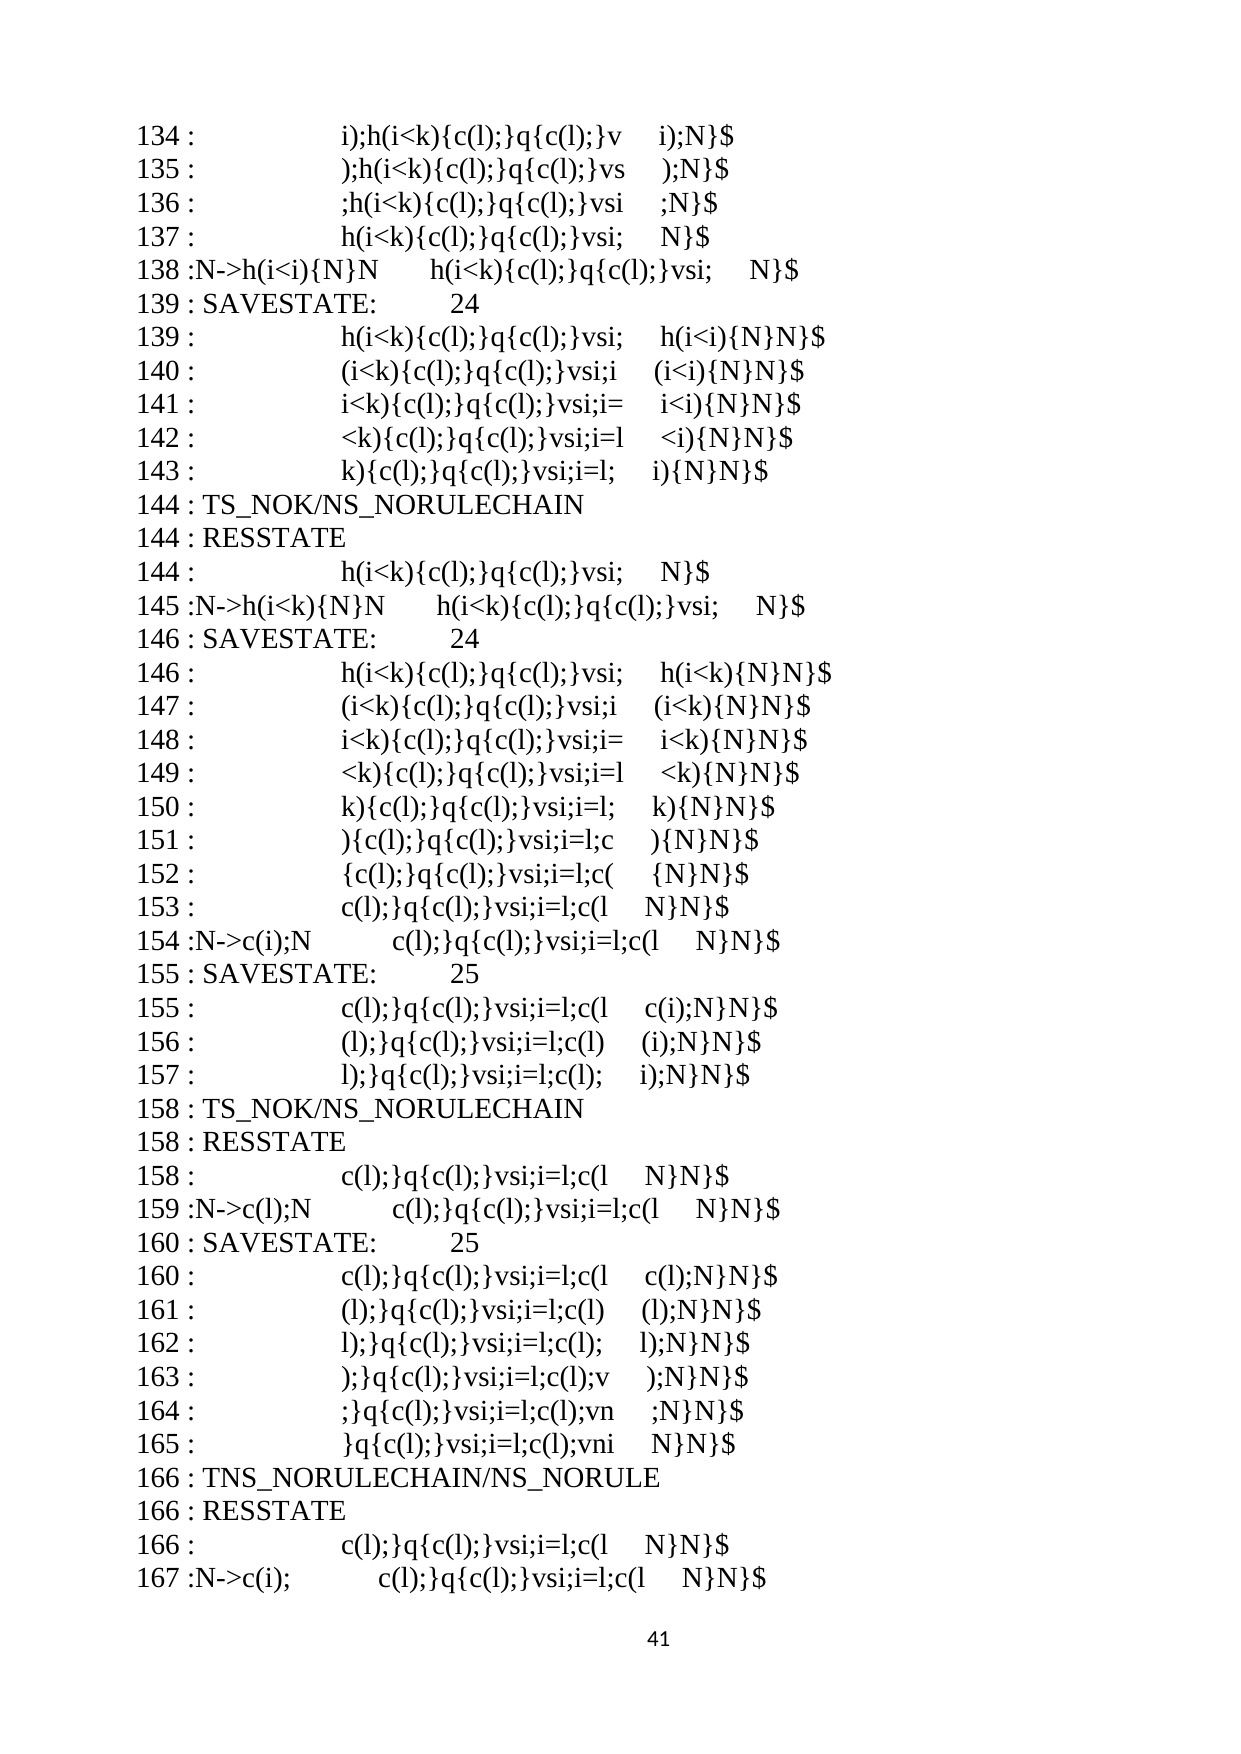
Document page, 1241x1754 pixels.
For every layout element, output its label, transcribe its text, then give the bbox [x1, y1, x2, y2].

text 139 : SAVESTATE: 24 [136, 286, 1181, 319]
text 164 : ;}q{c(l);}vsi;i=l;c(l);vn ;N}N}$ [136, 1393, 1181, 1426]
text 142 : <k){c(l);}q{c(l);}vsi;i=l <i){N}N}$ [136, 420, 1181, 453]
text 156 : (l);}q{c(l);}vsi;i=l;c(l) (i);N}N}$ [136, 1024, 1181, 1057]
text 166 : RESSTATE [136, 1493, 1181, 1527]
text 149 : <k){c(l);}q{c(l);}vsi;i=l <k){N}N}$ [136, 755, 1181, 789]
text 165 : }q{c(l);}vsi;i=l;c(l);vni N}N}$ [136, 1426, 1181, 1460]
text 138 :N->h(i<i){N}N h(i<k){c(l);}q{c(l);}vsi; N}$ [136, 252, 1181, 286]
text 161 : (l);}q{c(l);}vsi;i=l;c(l) (l);N}N}$ [136, 1292, 1181, 1326]
text 145 :N->h(i<k){N}N h(i<k){c(l);}q{c(l);}vsi; N}$ [136, 588, 1181, 621]
text 160 : c(l);}q{c(l);}vsi;i=l;c(l c(l);N}N}$ [136, 1258, 1181, 1292]
text 144 : TS_NOK/NS_NORULECHAIN [136, 487, 1181, 521]
text 152 : {c(l);}q{c(l);}vsi;i=l;c( {N}N}$ [136, 856, 1181, 889]
text 148 : i<k){c(l);}q{c(l);}vsi;i= i<k){N}N}$ [136, 722, 1181, 755]
text 150 : k){c(l);}q{c(l);}vsi;i=l; k){N}N}$ [136, 789, 1181, 822]
text 166 : TNS_NORULECHAIN/NS_NORULE [136, 1460, 1181, 1493]
text 139 : h(i<k){c(l);}q{c(l);}vsi; h(i<i){N}N}$ [136, 319, 1181, 353]
text 135 : );h(i<k){c(l);}q{c(l);}vs );N}$ [136, 152, 1181, 185]
text 137 : h(i<k){c(l);}q{c(l);}vsi; N}$ [136, 219, 1181, 252]
text 140 : (i<k){c(l);}q{c(l);}vsi;i (i<i){N}N}$ [136, 353, 1181, 386]
text 163 : );}q{c(l);}vsi;i=l;c(l);v );N}N}$ [136, 1359, 1181, 1393]
text 157 : l);}q{c(l);}vsi;i=l;c(l); i);N}N}$ [136, 1057, 1181, 1091]
text 167 :N->c(i); c(l);}q{c(l);}vsi;i=l;c(l N}N}$ [136, 1560, 1181, 1594]
text 166 : c(l);}q{c(l);}vsi;i=l;c(l N}N}$ [136, 1527, 1181, 1560]
text 155 : SAVESTATE: 25 [136, 957, 1181, 990]
text 144 : RESSTATE [136, 521, 1181, 554]
text 159 :N->c(l);N c(l);}q{c(l);}vsi;i=l;c(l N}N}$ [136, 1191, 1181, 1225]
text 158 : c(l);}q{c(l);}vsi;i=l;c(l N}N}$ [136, 1158, 1181, 1191]
text 154 :N->c(i);N c(l);}q{c(l);}vsi;i=l;c(l N}N}$ [136, 923, 1181, 957]
text 160 : SAVESTATE: 25 [136, 1225, 1181, 1258]
text 151 : ){c(l);}q{c(l);}vsi;i=l;c ){N}N}$ [136, 822, 1181, 856]
text 155 : c(l);}q{c(l);}vsi;i=l;c(l c(i);N}N}$ [136, 990, 1181, 1024]
text 146 : SAVESTATE: 24 [136, 621, 1181, 655]
text 147 : (i<k){c(l);}q{c(l);}vsi;i (i<k){N}N}$ [136, 688, 1181, 722]
text 134 : i);h(i<k){c(l);}q{c(l);}v i);N}$ [136, 118, 1181, 152]
text 141 : i<k){c(l);}q{c(l);}vsi;i= i<i){N}N}$ [136, 386, 1181, 420]
text 158 : RESSTATE [136, 1124, 1181, 1158]
text 153 : c(l);}q{c(l);}vsi;i=l;c(l N}N}$ [136, 889, 1181, 923]
text 162 : l);}q{c(l);}vsi;i=l;c(l); l);N}N}$ [136, 1326, 1181, 1359]
text 146 : h(i<k){c(l);}q{c(l);}vsi; h(i<k){N}N}$ [136, 655, 1181, 688]
text 136 : ;h(i<k){c(l);}q{c(l);}vsi ;N}$ [136, 185, 1181, 219]
text 144 : h(i<k){c(l);}q{c(l);}vsi; N}$ [136, 554, 1181, 588]
text 158 : TS_NOK/NS_NORULECHAIN [136, 1091, 1181, 1124]
text 143 : k){c(l);}q{c(l);}vsi;i=l; i){N}N}$ [136, 453, 1181, 487]
